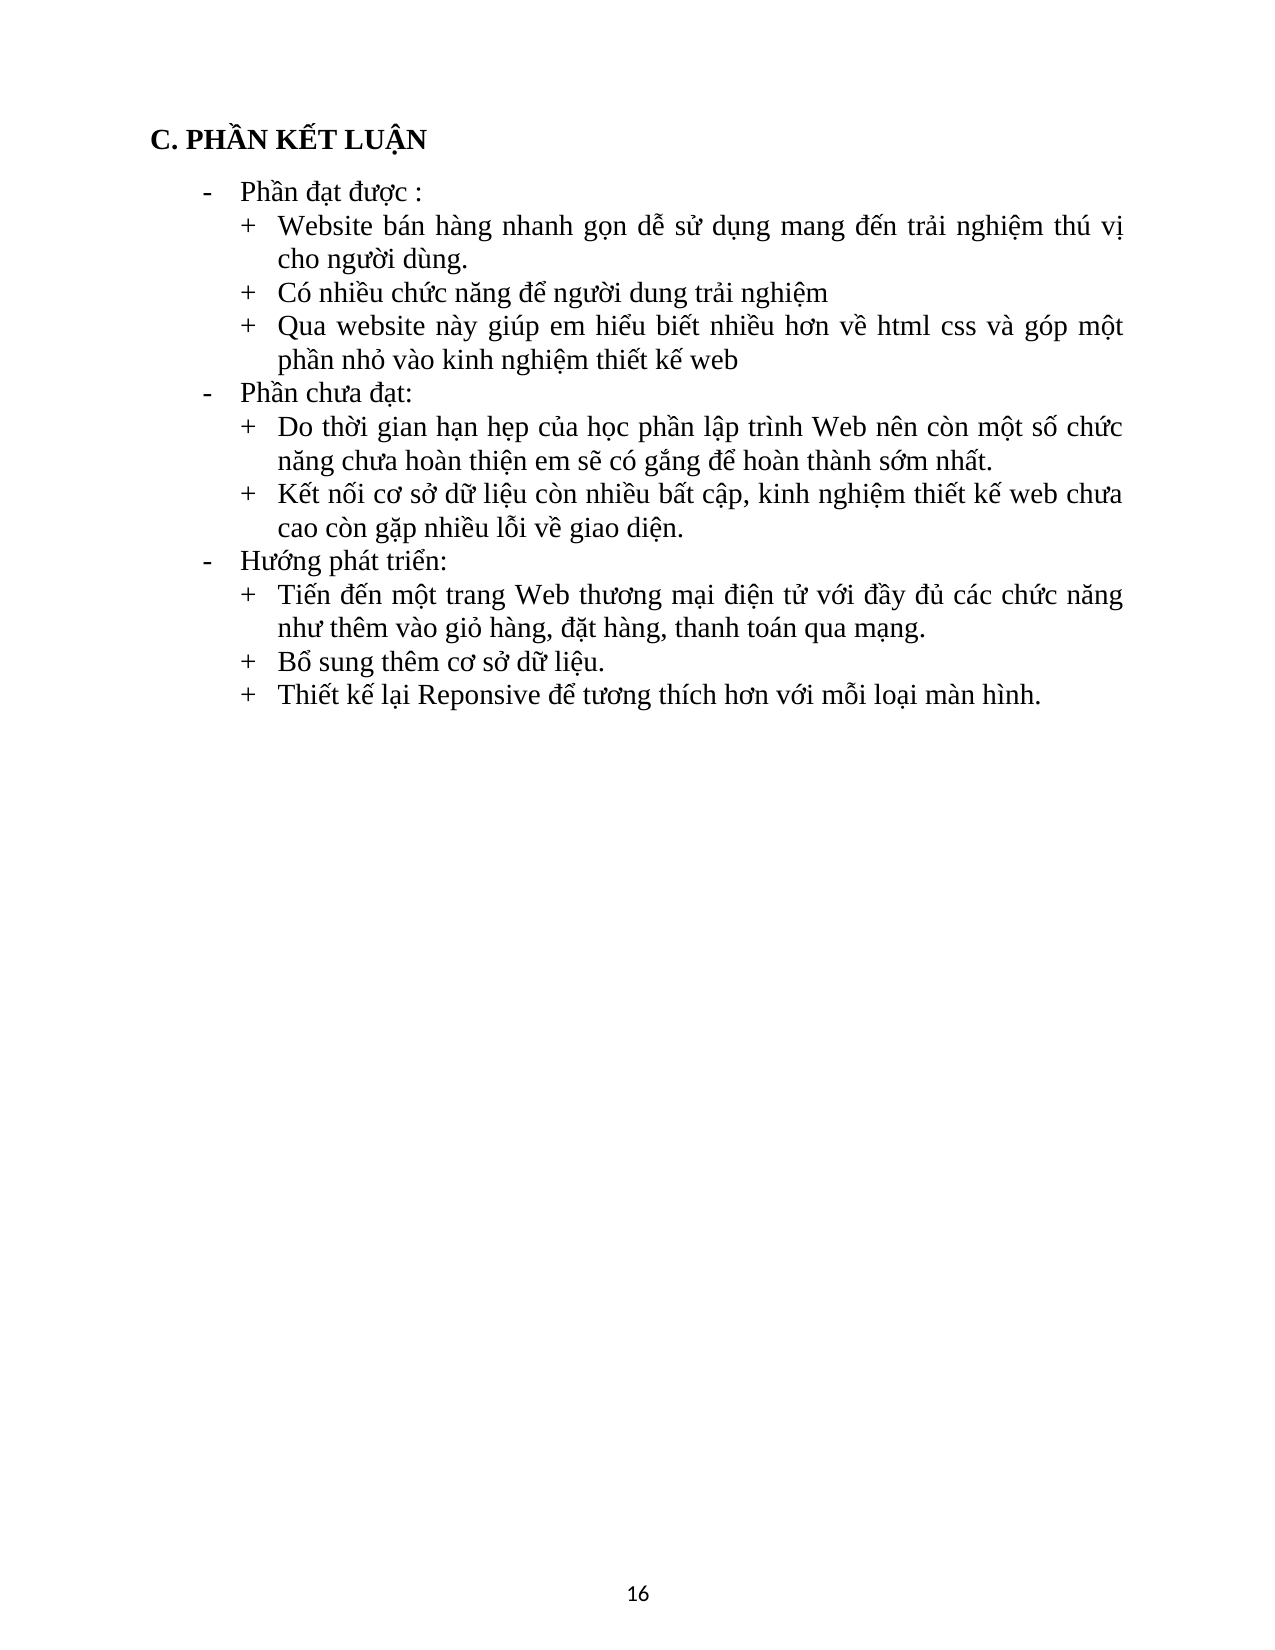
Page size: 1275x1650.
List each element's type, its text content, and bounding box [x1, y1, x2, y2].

list Bổ sung thêm cơ sở dữ liệu. [240, 644, 1125, 677]
list Phần chưa đạt: [202, 376, 1125, 409]
text C. PHẦN KẾT LUẬN [150, 122, 1125, 155]
list Tiến đến một trang Web thương mại điện tử với đầy đủ các chức năng như thêm vào giỏ hàng, đặt hàng, thanh toán qua mạng. [240, 577, 1125, 644]
list Hướng phát triển: [202, 543, 1125, 577]
list Thiết kế lại Reponsive để tương thích hơn với mỗi loại màn hình. [240, 677, 1125, 711]
list Phần đạt được : [202, 174, 1125, 208]
list Do thời gian hạn hẹp của học phần lập trình Web nên còn một số chức năng chưa hoàn thiện em sẽ có gắng để hoàn thành sớm nhất. [240, 409, 1125, 476]
list Qua website này giúp em hiểu biết nhiều hơn về html css và góp một phần nhỏ vào kinh nghiệm thiết kế web [240, 308, 1125, 376]
list Kết nối cơ sở dữ liệu còn nhiều bất cập, kinh nghiệm thiết kế web chưa cao còn gặp nhiều lỗi về giao diện. [240, 476, 1125, 543]
list Có nhiều chức năng để người dung trải nghiệm [240, 275, 1125, 308]
list Website bán hàng nhanh gọn dễ sử dụng mang đến trải nghiệm thú vị cho người dùng. [240, 208, 1125, 275]
